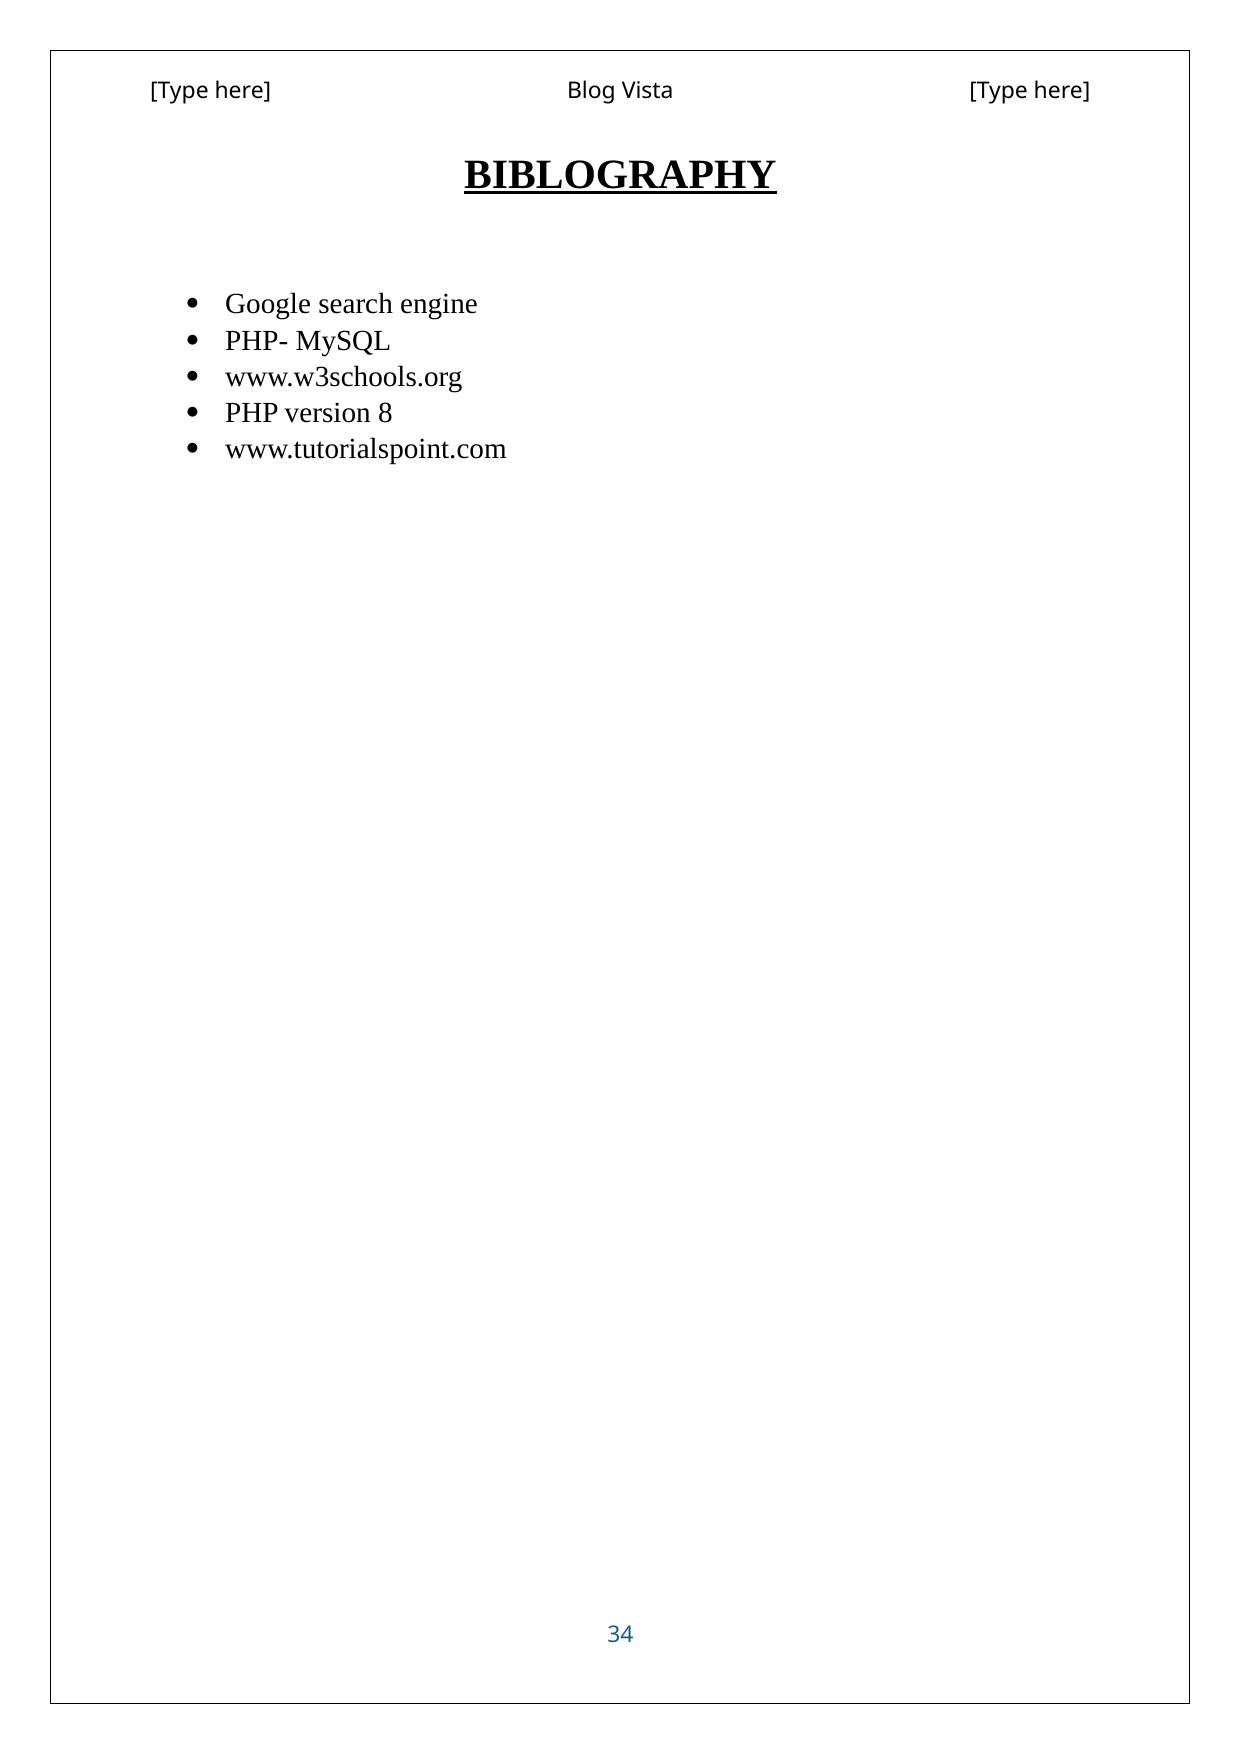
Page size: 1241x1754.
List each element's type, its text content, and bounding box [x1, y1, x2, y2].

list PHP version 8 [187, 395, 1090, 429]
list Google search engine [187, 287, 1090, 320]
list www.w3schools.org [187, 359, 1090, 393]
list PHP- MySQL [187, 323, 1090, 357]
text BIBLOGRAPHY [150, 150, 1090, 198]
list www.tutorialspoint.com [187, 432, 1090, 465]
